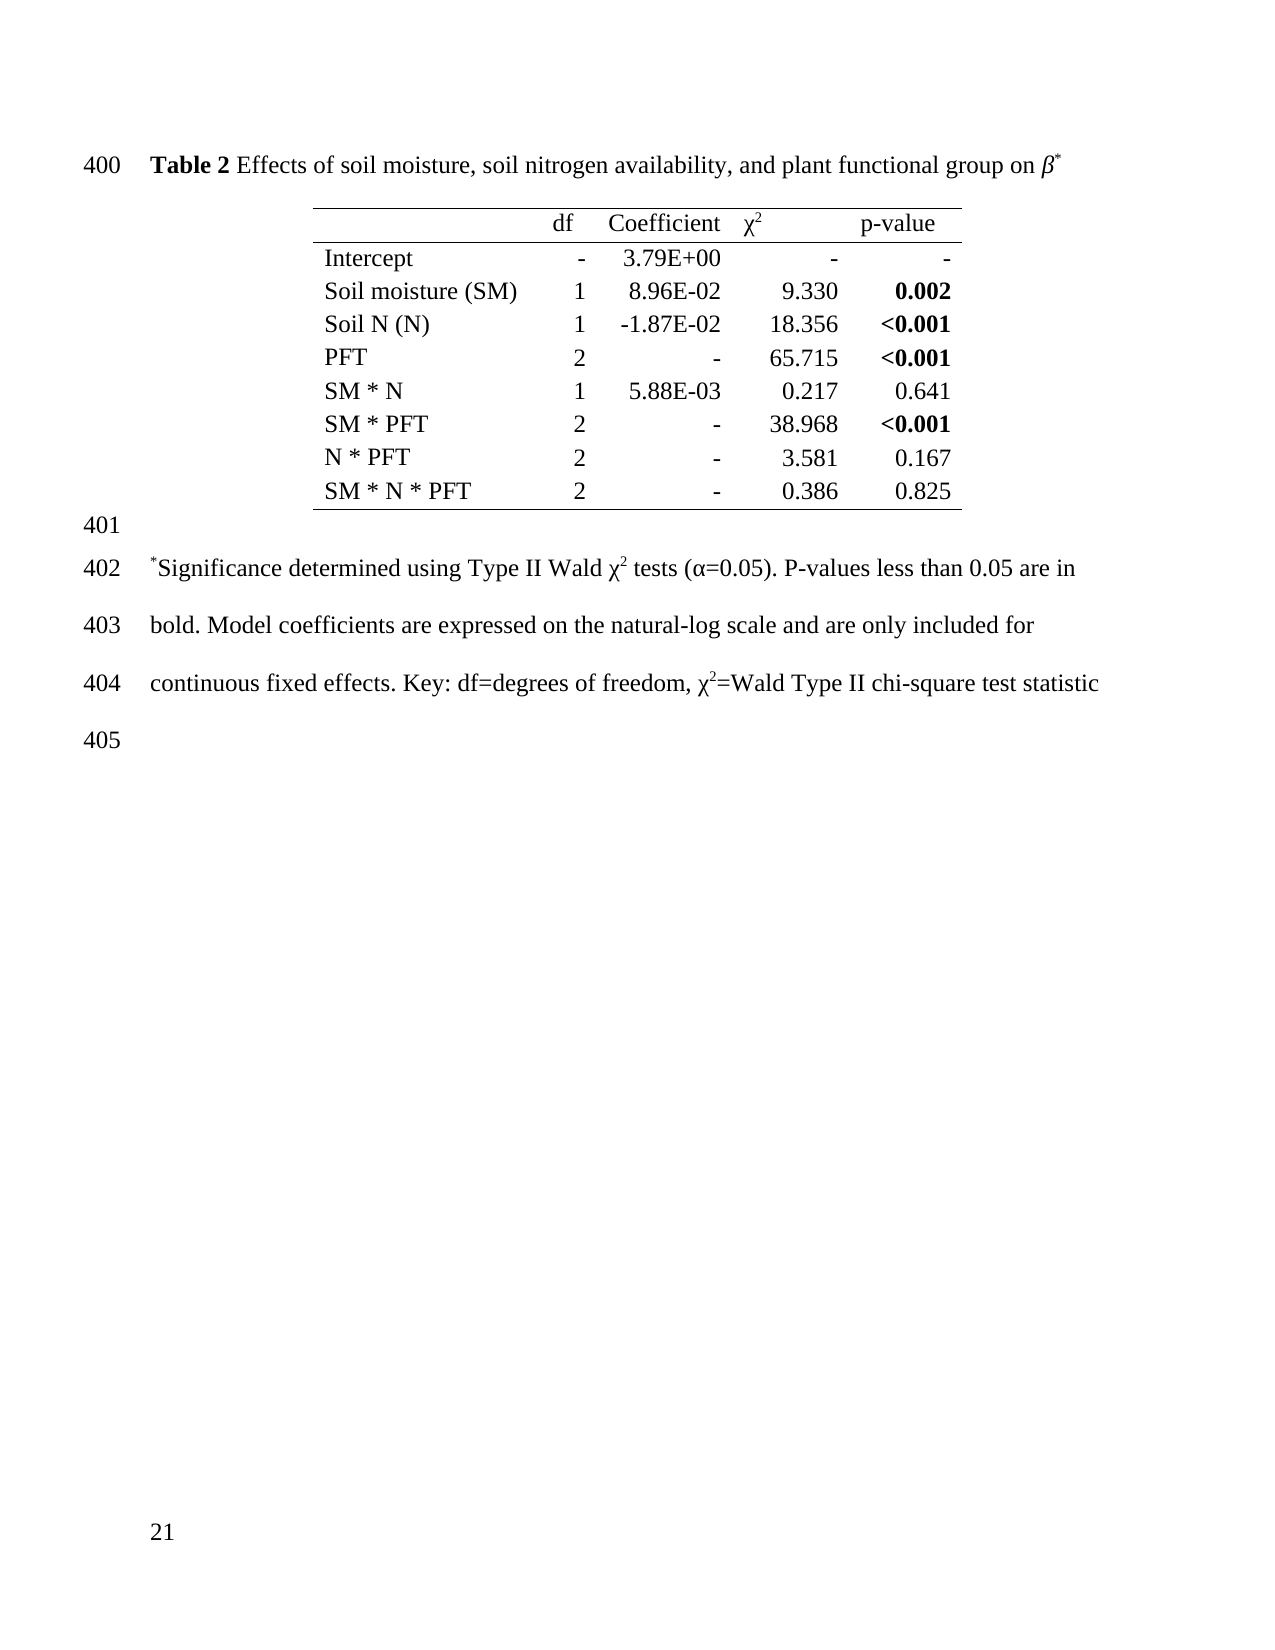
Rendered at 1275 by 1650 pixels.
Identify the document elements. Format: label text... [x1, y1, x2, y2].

table_cell 0.386 [732, 476, 849, 509]
table_header df [541, 209, 597, 242]
table_cell 0.167 [849, 442, 962, 476]
table_cell 1 [541, 276, 597, 309]
table_cell 18.356 [732, 309, 849, 342]
table_cell <0.001 [849, 409, 962, 442]
table_cell Soil moisture (SM) [313, 276, 541, 309]
table_cell 65.715 [732, 342, 849, 376]
table_cell 1 [541, 376, 597, 409]
table_cell PFT [313, 342, 541, 376]
table_cell 1 [541, 309, 597, 342]
table_header p-value [849, 209, 962, 242]
table_header [313, 209, 541, 242]
table_cell 2 [541, 442, 597, 476]
table_cell Soil N (N) [313, 309, 541, 342]
text *Significance determined using Type II Wald χ2 tests (α=0.05). P-values less than 0.05 are in bold. Model coefficients are expressed on the natural-log scale and are only included for continuous fixed effects. Key: df=degrees of freedom, χ2=Wald Type II chi-square test statistic [150, 553, 1125, 697]
table_cell 9.330 [732, 276, 849, 309]
table_cell 38.968 [732, 409, 849, 442]
table_cell <0.001 [849, 342, 962, 376]
table_header χ2 [732, 209, 849, 242]
table_cell - [541, 243, 597, 276]
table_cell SM * N * PFT [313, 476, 541, 509]
table_cell SM * N [313, 376, 541, 409]
table_cell 0.217 [732, 376, 849, 409]
table_cell - [597, 409, 732, 442]
table_cell 3.581 [732, 442, 849, 476]
table_cell 5.88E-03 [597, 376, 732, 409]
table_cell - [597, 442, 732, 476]
table_cell - [597, 342, 732, 376]
table_cell - [597, 476, 732, 509]
table_cell 2 [541, 342, 597, 376]
table_cell 2 [541, 476, 597, 509]
text Table 2 Effects of soil moisture, soil nitrogen availability, and plant functional group on β* [150, 150, 1125, 179]
table_cell - [732, 243, 849, 276]
table_cell N * PFT [313, 442, 541, 476]
table_cell 2 [541, 409, 597, 442]
table_cell -1.87E-02 [597, 309, 732, 342]
table_header Coefficient [597, 209, 732, 242]
table_cell 0.825 [849, 476, 962, 509]
table_cell 3.79E+00 [597, 243, 732, 276]
table_cell 0.641 [849, 376, 962, 409]
table_cell Intercept [313, 243, 541, 276]
table_cell <0.001 [849, 309, 962, 342]
table_cell 8.96E-02 [597, 276, 732, 309]
table_cell SM * PFT [313, 409, 541, 442]
table_cell 0.002 [849, 276, 962, 309]
table_cell - [849, 243, 962, 276]
